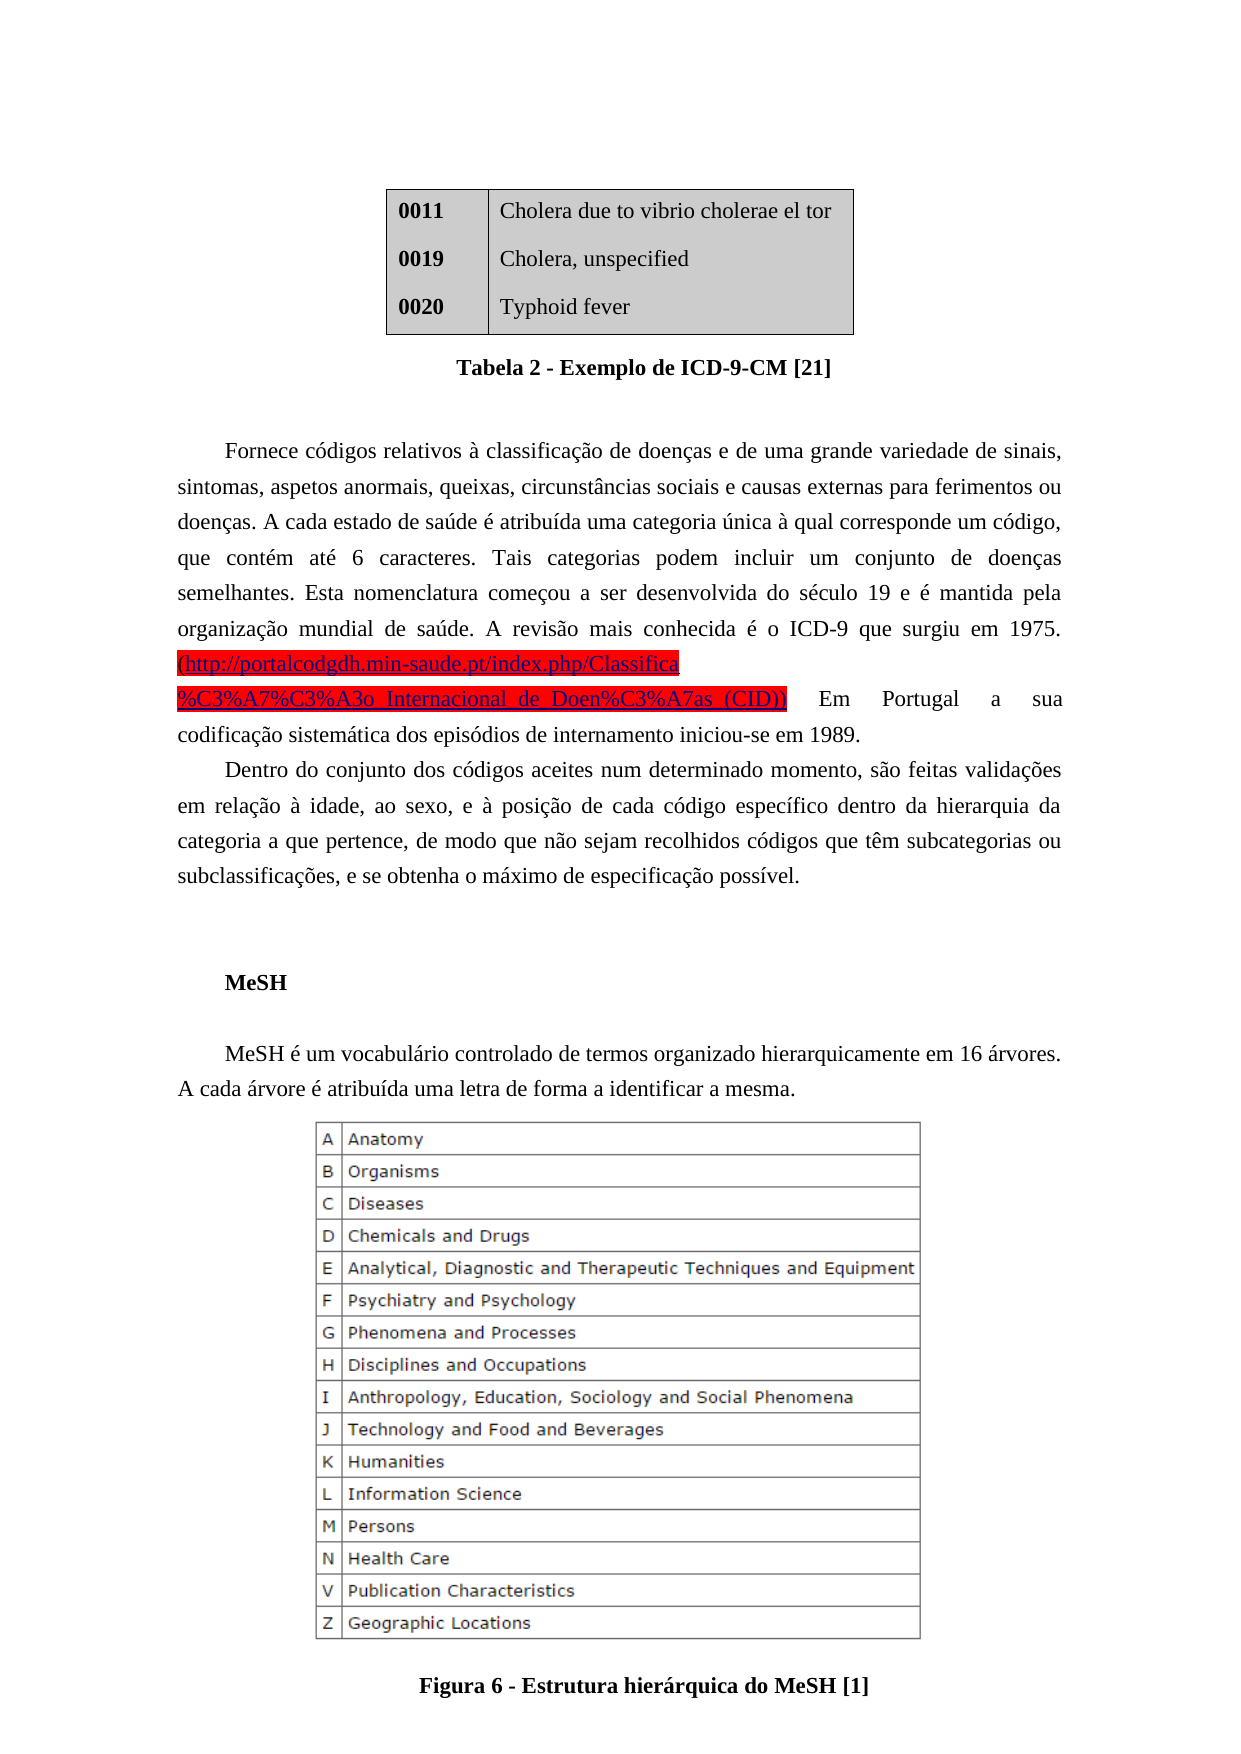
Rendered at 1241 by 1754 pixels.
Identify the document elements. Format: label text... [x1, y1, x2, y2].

table_cell 0010 0011 0019 0020 [387, 190, 488, 334]
text MeSH [177, 962, 1063, 997]
picture [314, 1117, 927, 1647]
text Fornece códigos relativos à classificação de doenças e de uma grande variedade de sinais, sintomas, aspetos anormais, queixas, circunstâncias sociais e causas externas para ferimentos ou doenças. A cada estado de saúde é atribuída uma categoria única à qual corresponde um código, que contém até 6 caracteres. Tais categorias podem incluir um conjunto de doenças semelhantes. Esta nomenclatura começou a ser desenvolvida do século 19 e é mantida pela organização mundial de saúde. A revisão mais conhecida é o ICD-9 que surgiu em 1975. (http://portalcodgdh.min-saude.pt/index.php/Classifica%C3%A7%C3%A3o_Internacional_de_Doen%C3%A7as_(CID)) Em Portugal a sua codificação sistemática dos episódios de internamento iniciou-se em 1989. [177, 431, 1063, 749]
text MeSH é um vocabulário controlado de termos organizado hierarquicamente em 16 árvores. A cada árvore é atribuída uma letra de forma a identificar a mesma. [177, 1033, 1063, 1103]
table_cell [489, 190, 853, 334]
text Dentro do conjunto dos códigos aceites num determinado momento, são feitas validações em relação à idade, ao sexo, e à posição de cada código específico dentro da hierarquia da categoria a que pertence, de modo que não sejam recolhidos códigos que têm subcategorias ou subclassificações, e se obtenha o máximo de especificação possível. [177, 749, 1063, 891]
